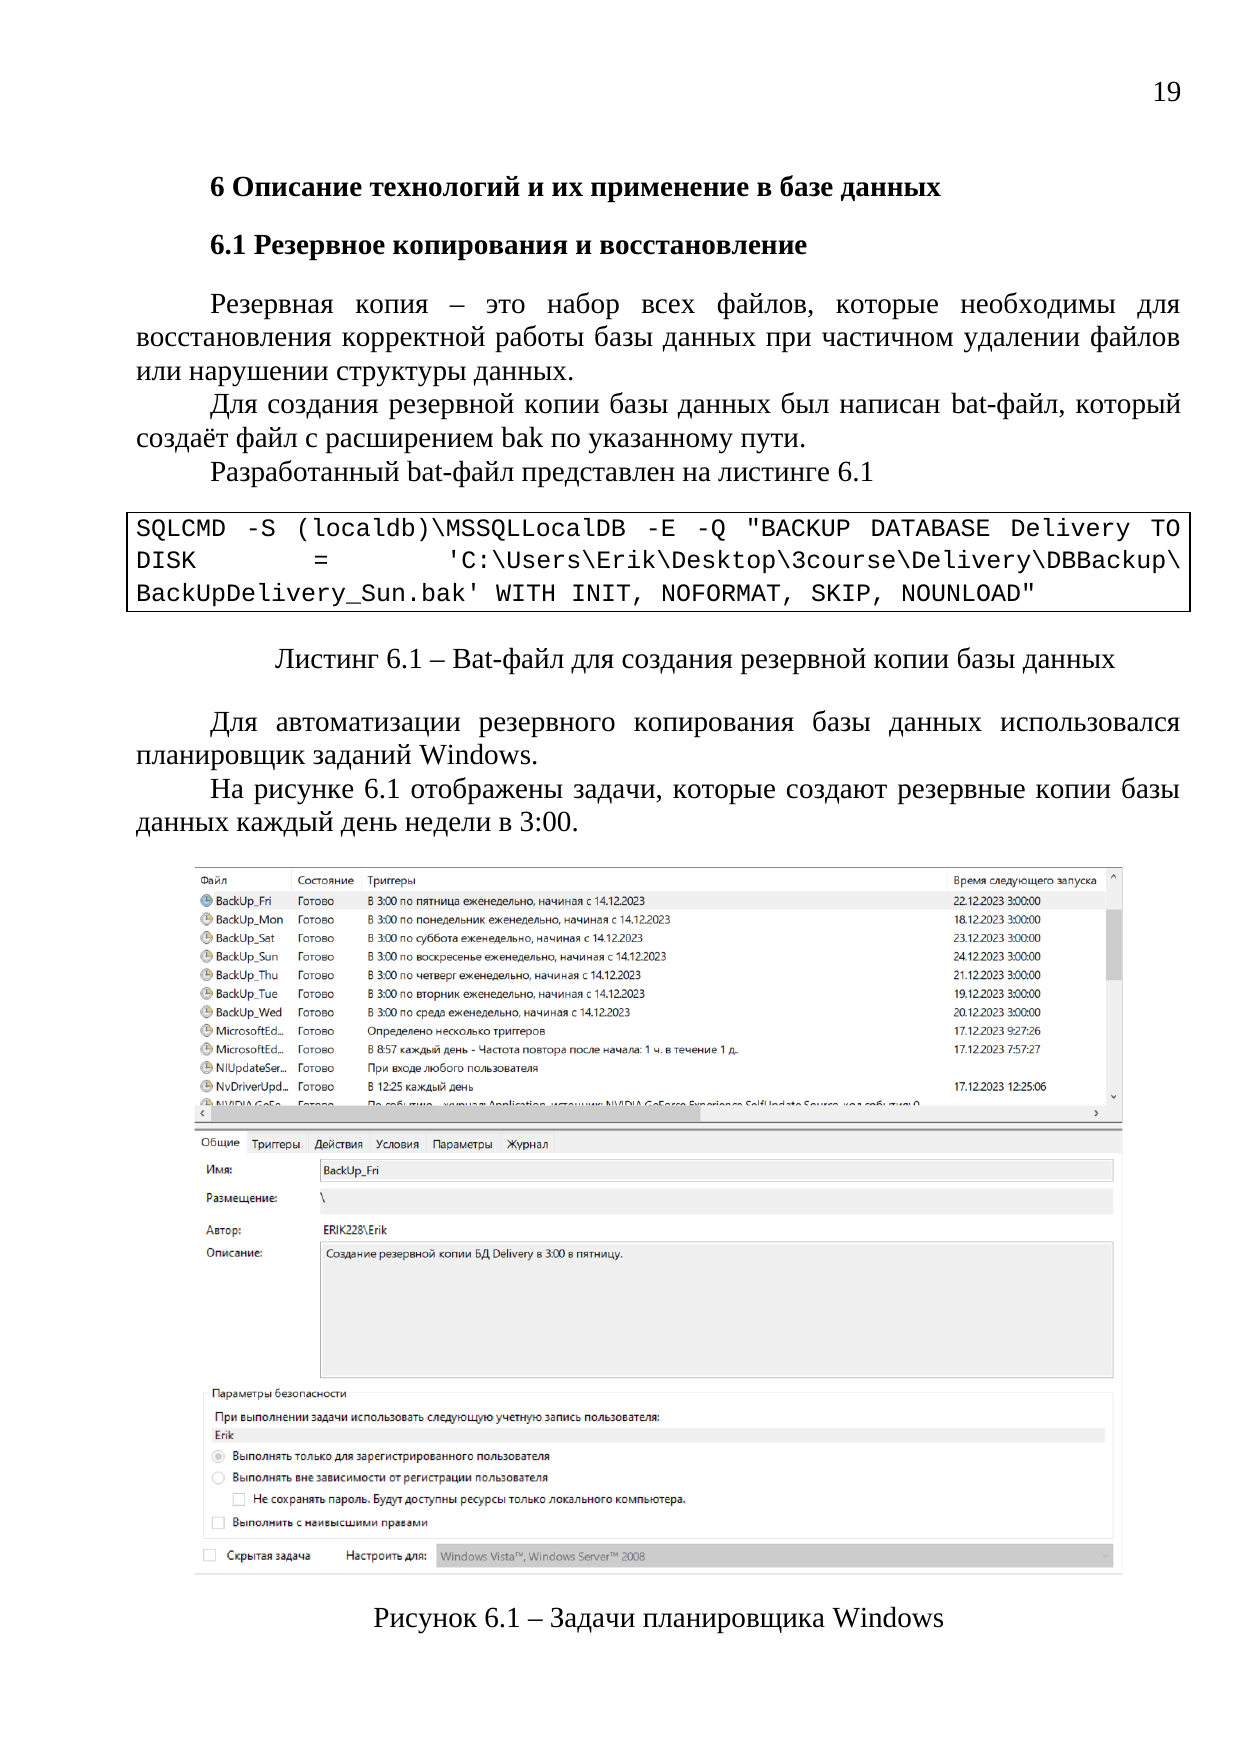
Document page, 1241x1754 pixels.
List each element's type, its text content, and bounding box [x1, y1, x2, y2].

picture [194, 867, 1123, 1575]
text SQLCMD -S (localdb)\MSSQLLocalDB -E -Q "BACKUP DATABASE Delivery TO DISK = 'C:\Users\Erik\Desktop\3course\Delivery\DBBackup\BackUpDelivery_Sun.bak' WITH INIT, NOFORMAT, SKIP, NOUNLOAD" [128, 513, 1189, 611]
text На рисунке 6.1 отображены задачи, которые создают резервные копии базы данных каждый день недели в 3:00. [136, 771, 1181, 838]
text Резервная копия – это набор всех файлов, которые необходимы для восстановления корректной работы базы данных при частичном удалении файлов или нарушении структуры данных. [136, 286, 1181, 387]
text Для создания резервной копии базы данных был написан bat-файл, который создаёт файл с расширением bak по указанному пути. [136, 387, 1181, 454]
text Разработанный bat-файл представлен на листинге 6.1 [136, 454, 1181, 487]
text Для автоматизации резервного копирования базы данных использовался планировщик заданий Windows. [136, 704, 1181, 771]
text 6.1 Резервное копирования и восстановление [136, 227, 1181, 261]
text Рисунок 6.1 – Задачи планировщика Windows [136, 1600, 1181, 1633]
text 6 Описание технологий и их применение в базе данных [136, 169, 1181, 202]
text Листинг 6.1 – Bat-файл для создания резервной копии базы данных [136, 641, 1181, 674]
